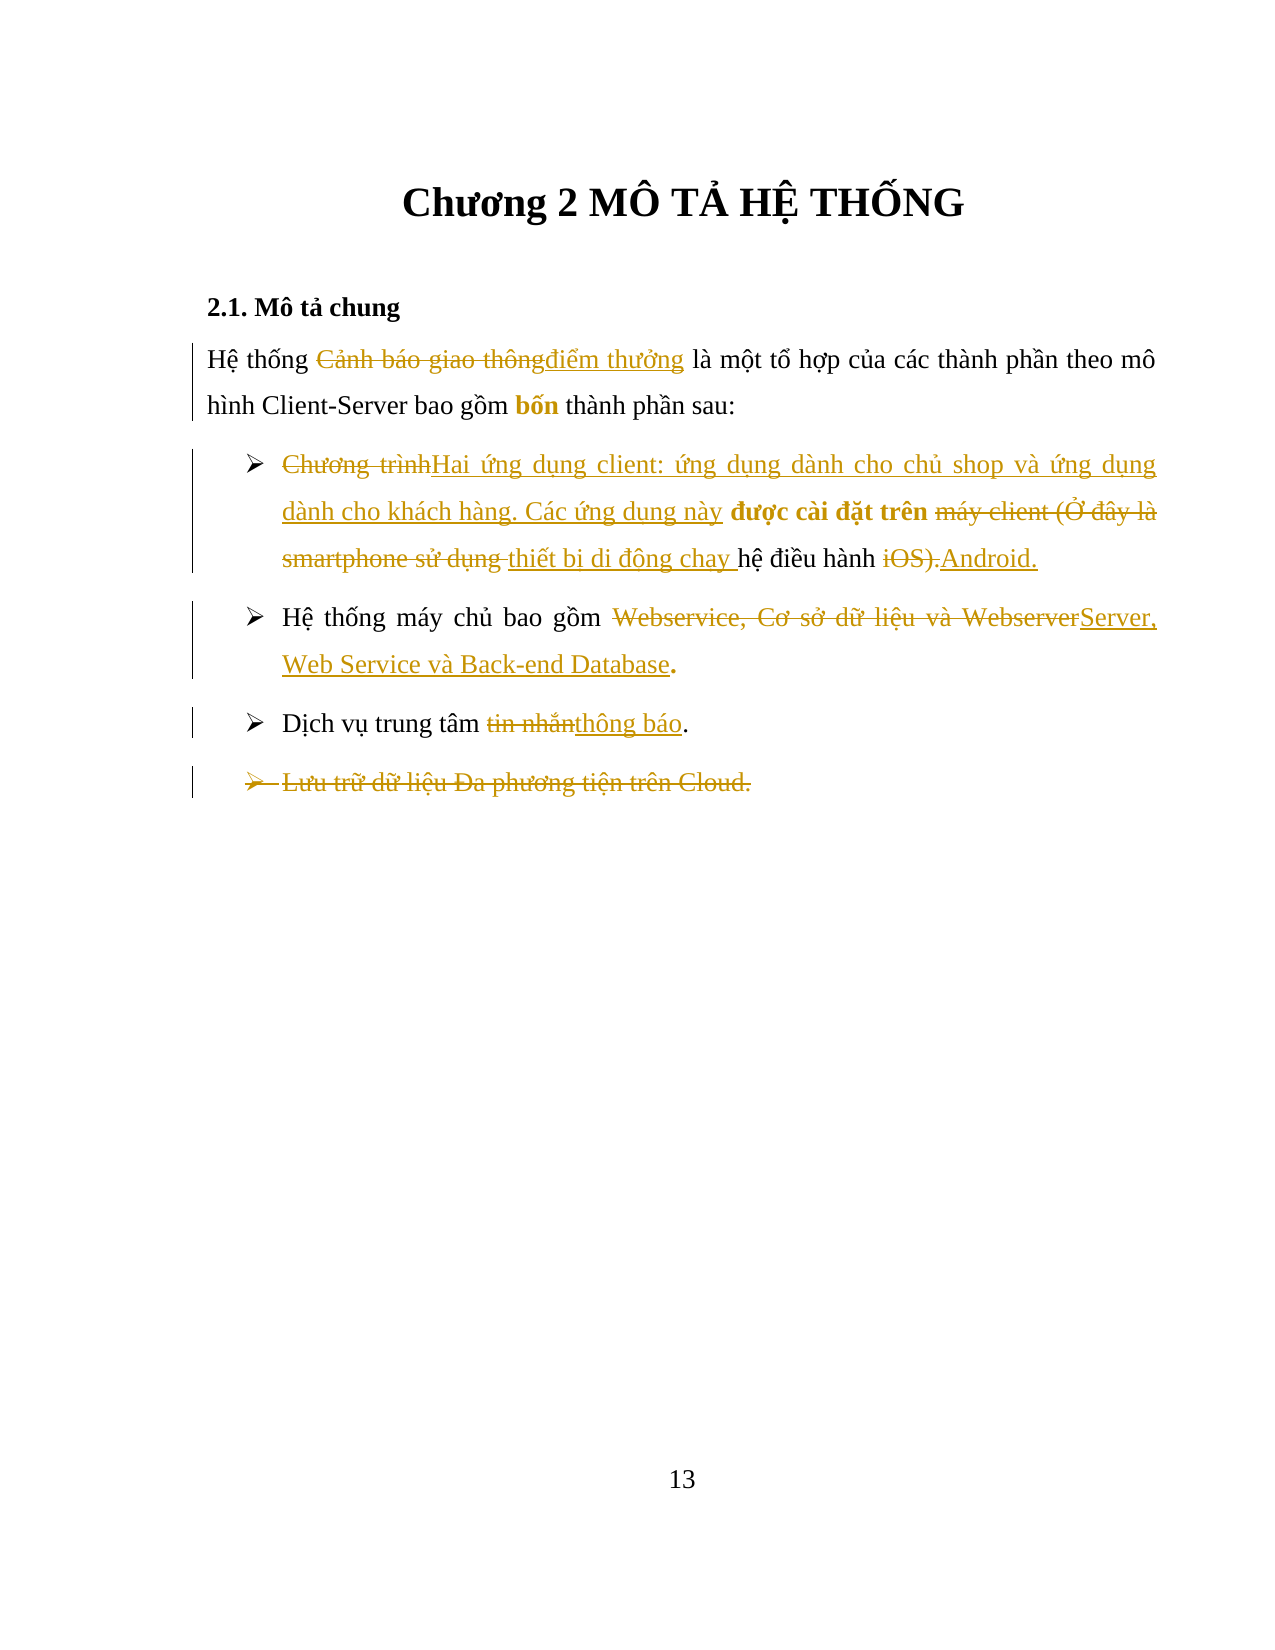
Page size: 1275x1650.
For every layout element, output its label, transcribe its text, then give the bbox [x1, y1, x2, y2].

subtitle 2.1. Mô tả chung [207, 291, 1157, 322]
text Hệ thống là một tổ hợp của các thành phần theo mô hình Client-Server bao gồm bốn thành phần sau: [207, 343, 1157, 421]
list Dịch vụ trung tâm . [244, 707, 1157, 738]
subtitle MÔ TẢ HỆ THỐNG [207, 177, 1157, 225]
list được cài đặt trên hệ điều hành [244, 448, 1157, 573]
list Hệ thống máy chủ bao gồm . [244, 601, 1157, 679]
